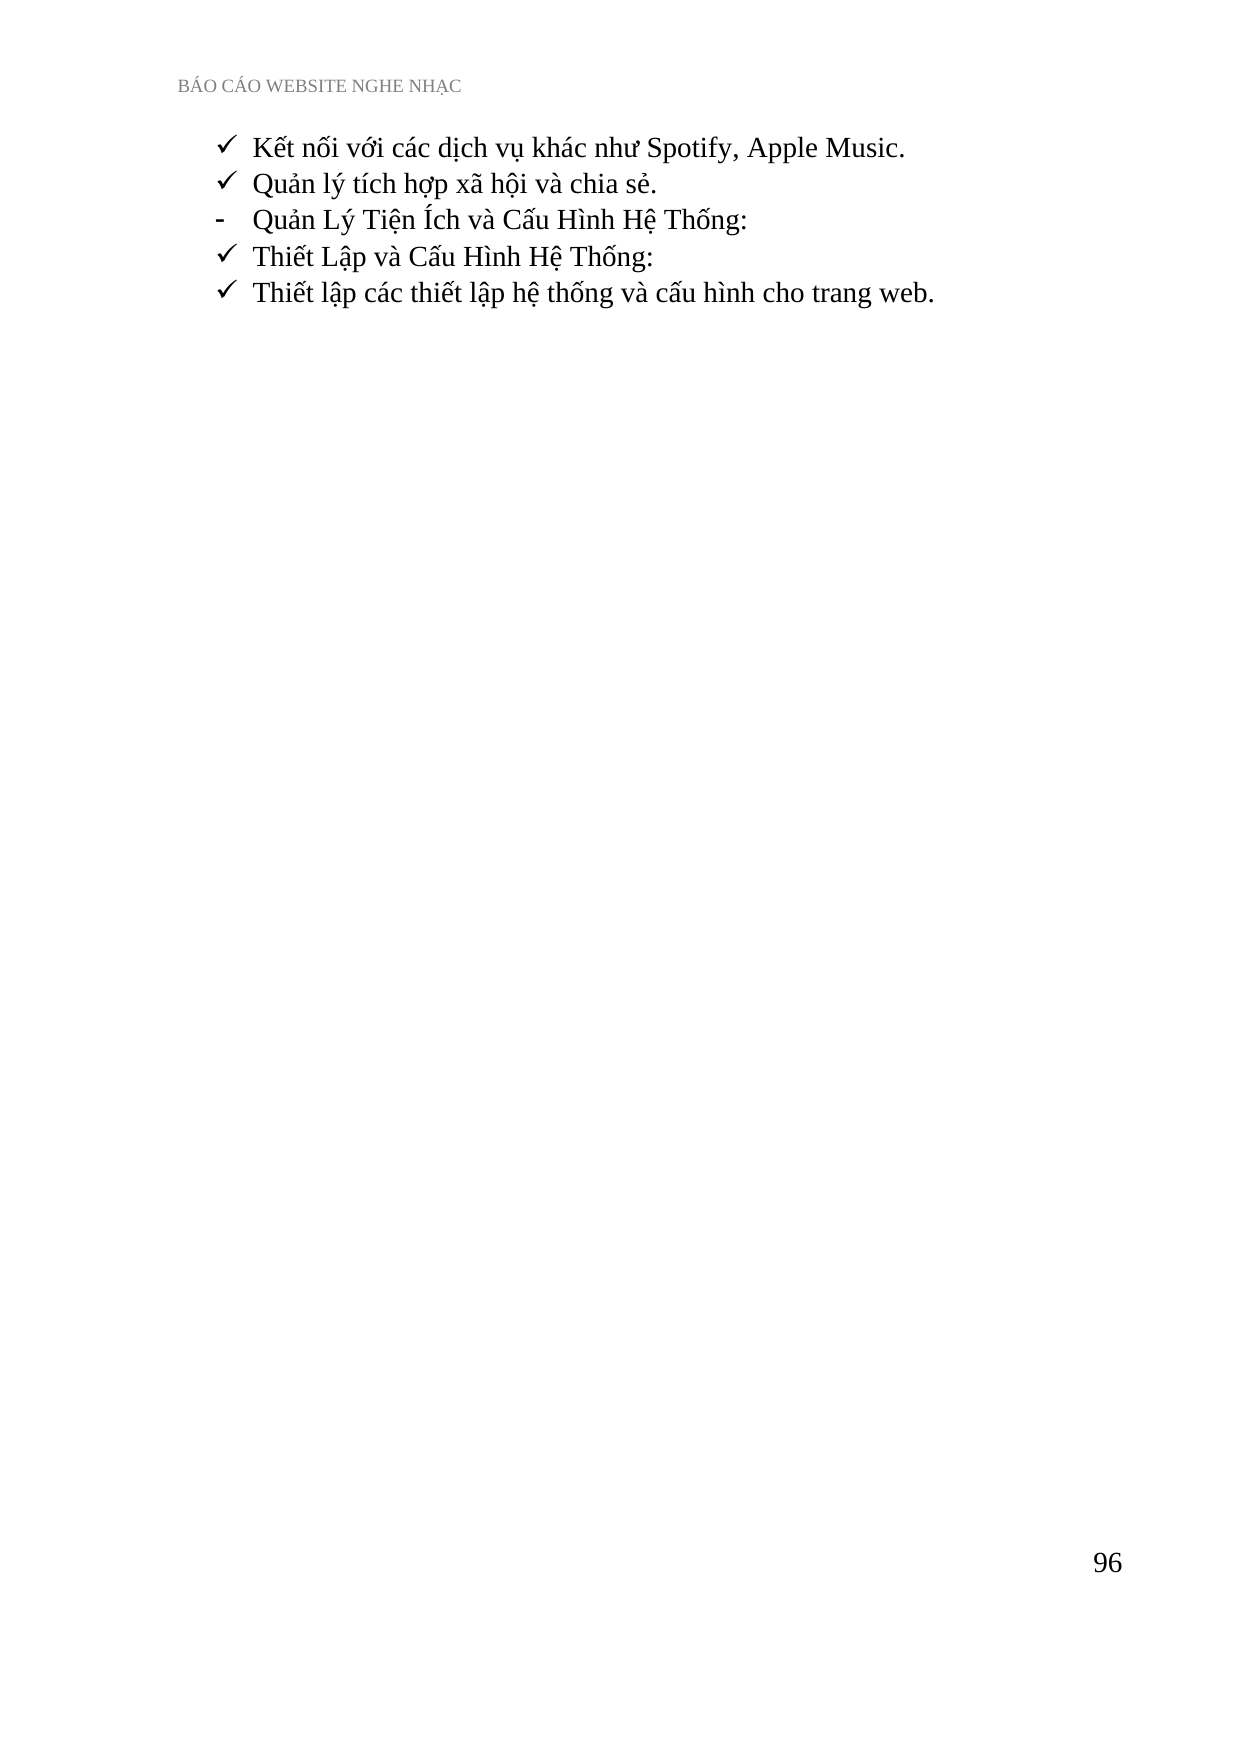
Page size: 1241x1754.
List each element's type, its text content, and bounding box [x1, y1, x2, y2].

list Thiết lập các thiết lập hệ thống và cấu hình cho trang web. [215, 275, 1122, 308]
list Kết nối với các dịch vụ khác như Spotify, Apple Music. [215, 130, 1122, 163]
list Quản lý tích hợp xã hội và chia sẻ. [215, 166, 1122, 200]
list Quản Lý Tiện Ích và Cấu Hình Hệ Thống: [215, 202, 1122, 236]
list Thiết Lập và Cấu Hình Hệ Thống: [215, 239, 1122, 272]
